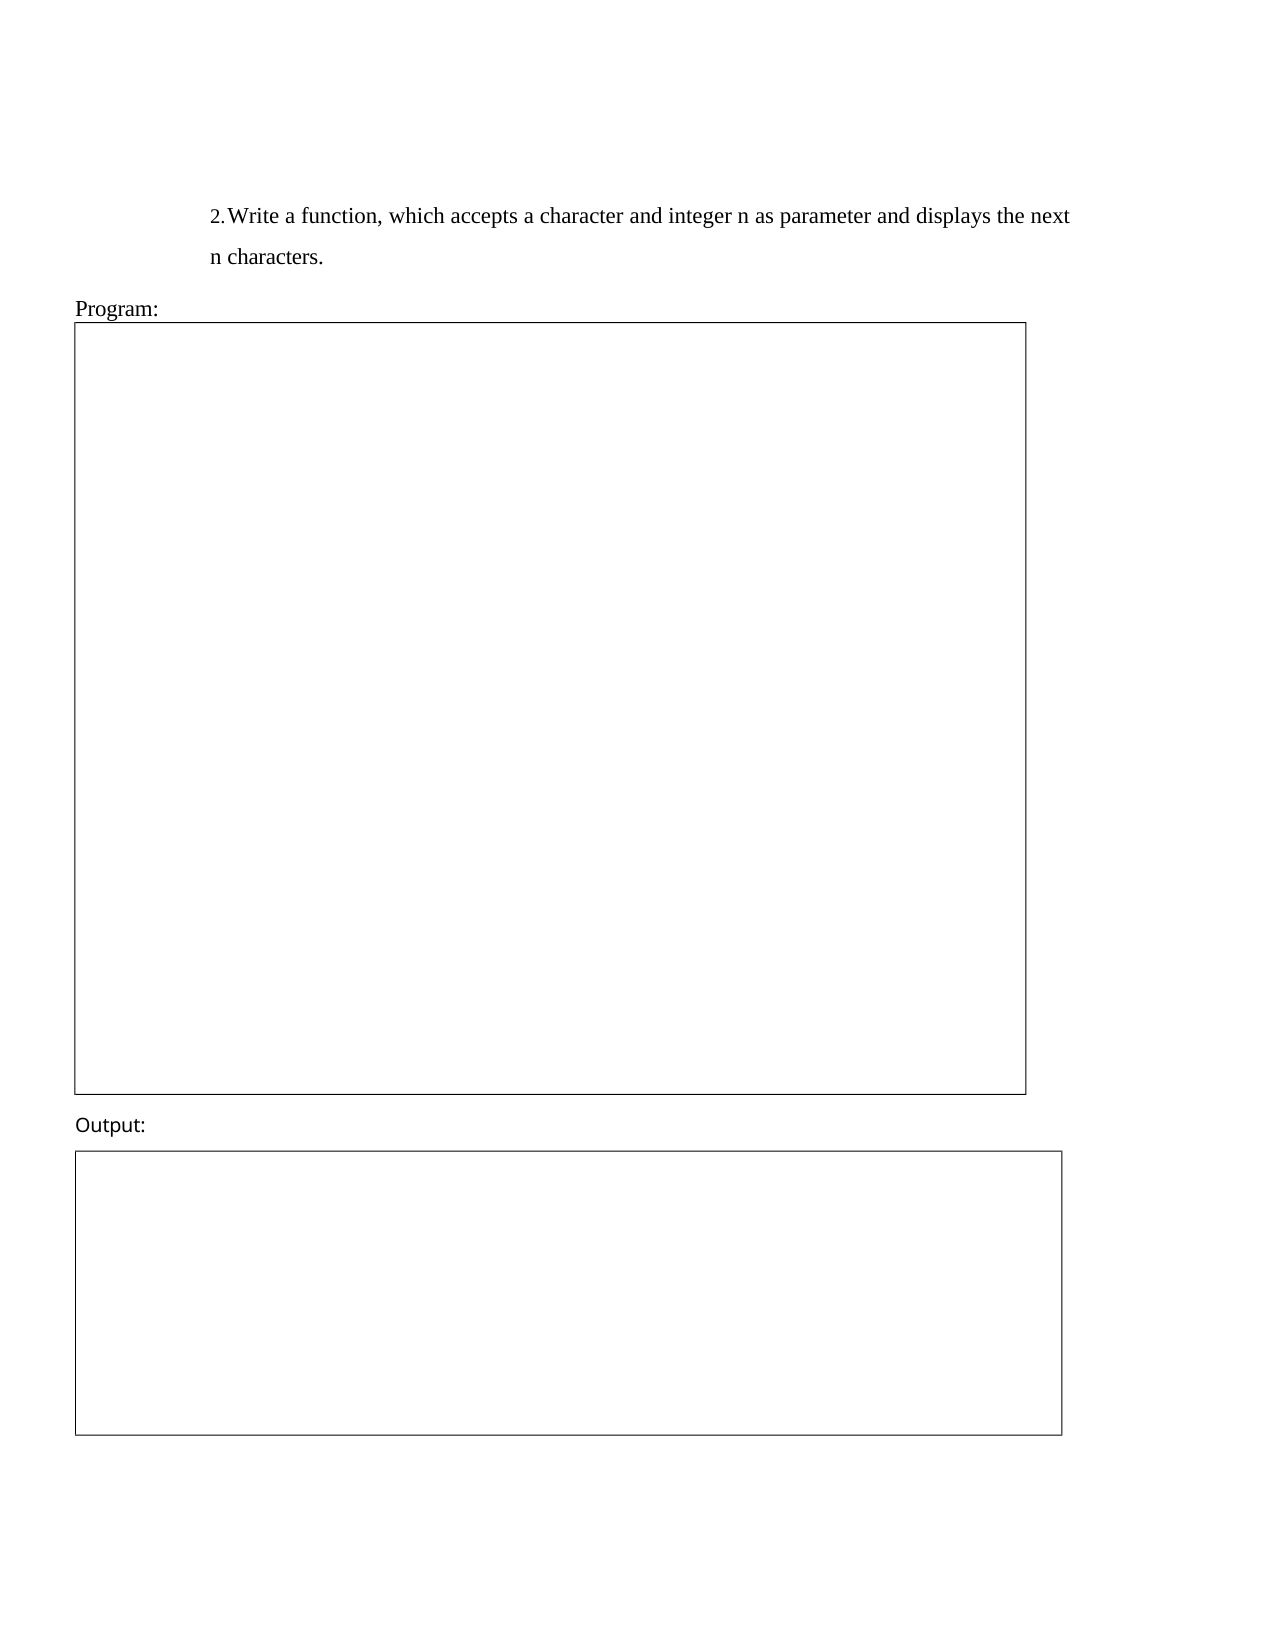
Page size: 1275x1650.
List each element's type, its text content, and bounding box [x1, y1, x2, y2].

text Output: [75, 1112, 1275, 1139]
text Program: [75, 295, 1275, 321]
list Write a function, which accepts a character and integer n as parameter and displays the next n characters. [210, 203, 1082, 269]
